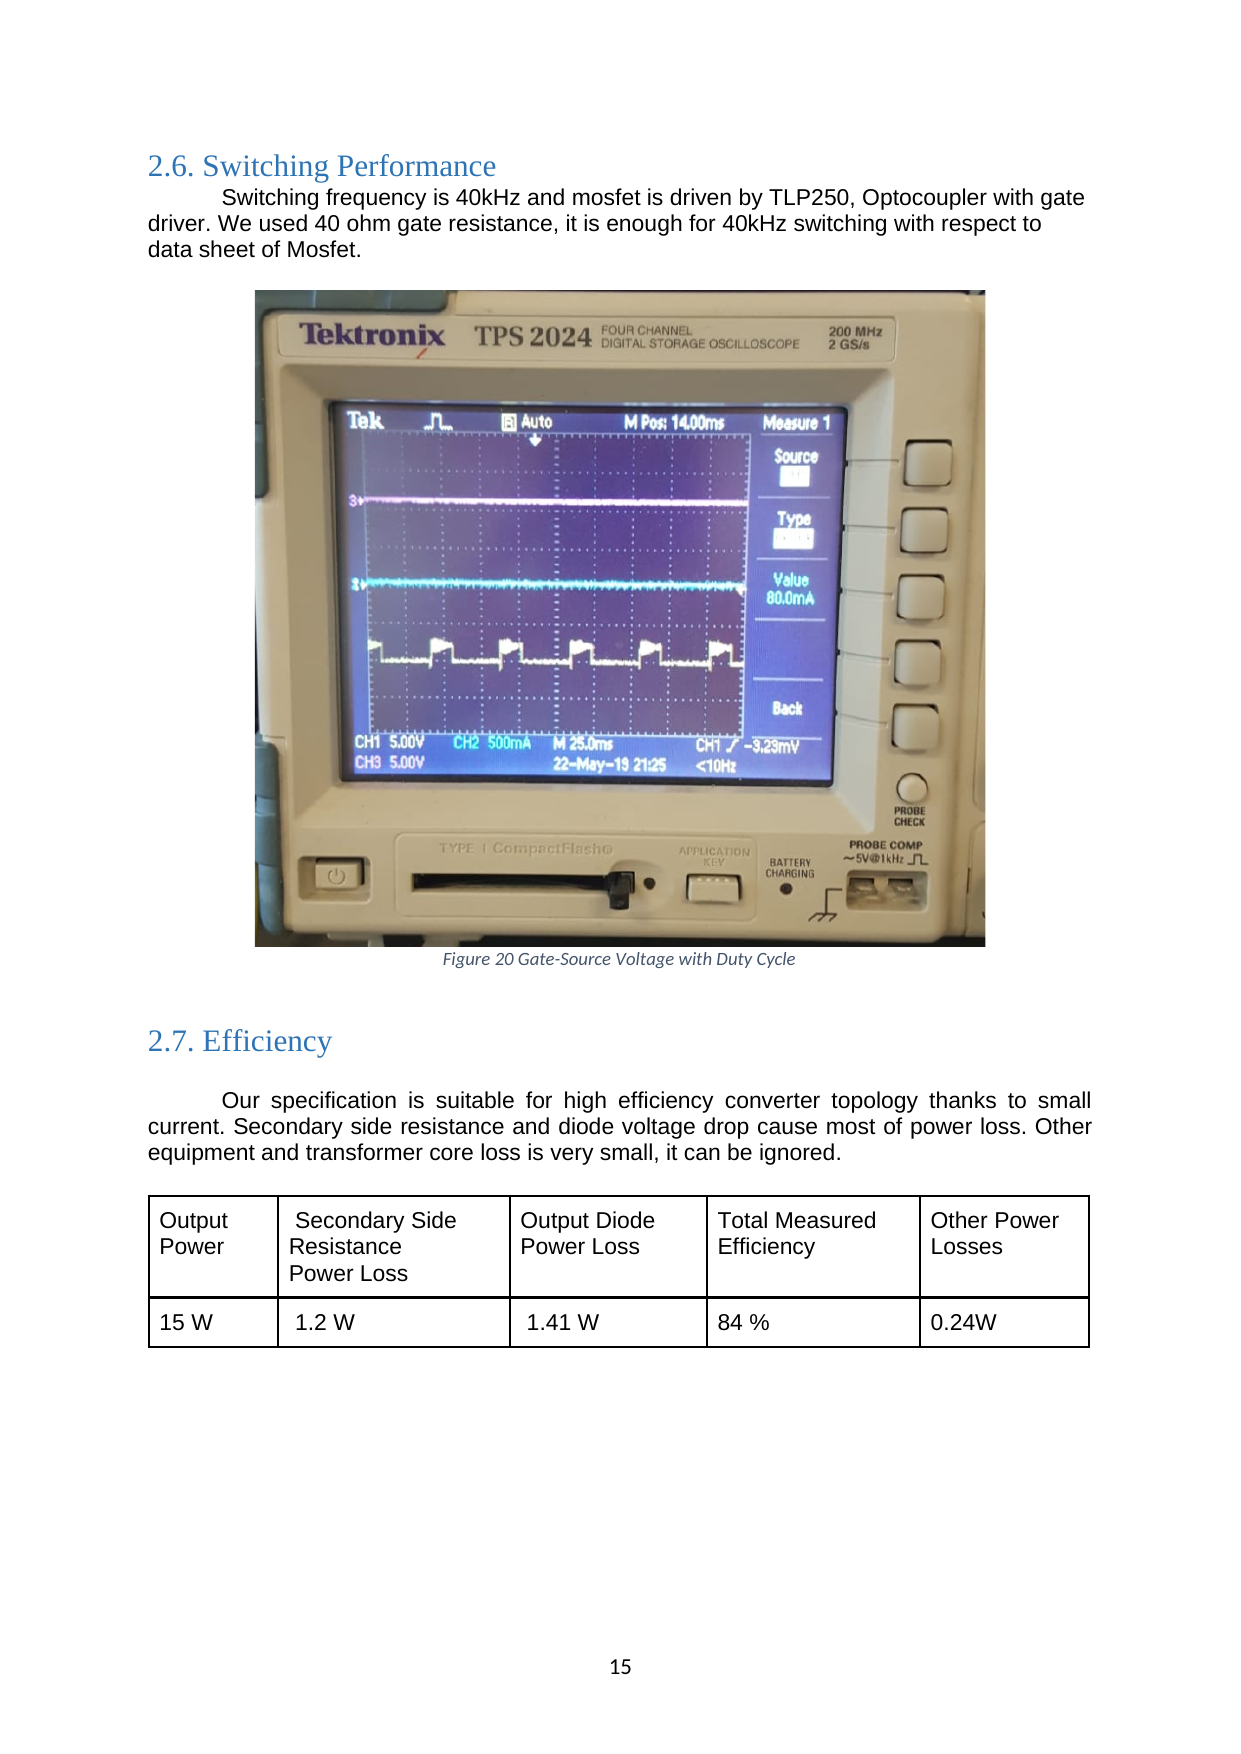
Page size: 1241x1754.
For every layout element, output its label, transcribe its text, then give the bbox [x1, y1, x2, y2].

table_header Output Diode Power Loss [511, 1197, 706, 1296]
table_header Secondary Side Resistance Power Loss [279, 1197, 509, 1296]
table_cell 0.24W [921, 1299, 1088, 1346]
text Switching frequency is 40kHz and mosfet is driven by TLP250, Optocoupler with gate driver. We used 40 ohm gate resistance, it is enough for 40kHz switching with respect to data sheet of Mosfet. [148, 183, 1093, 263]
table_header Other Power Losses [921, 1197, 1088, 1296]
table_cell 15 W [150, 1299, 277, 1346]
table_header Total Measured Efficiency [708, 1197, 919, 1296]
table_cell 84 % [708, 1299, 919, 1346]
text Figure 20 Gate-Source Voltage with Duty Cycle [148, 947, 1093, 970]
table_cell 1.41 W [511, 1299, 706, 1346]
table_cell 1.2 W [279, 1299, 509, 1346]
table_header Output Power [150, 1197, 277, 1296]
picture [254, 290, 986, 947]
text Our specification is suitable for high efficiency converter topology thanks to small current. Secondary side resistance and diode voltage drop cause most of power loss. Other equipment and transformer core loss is very small, it can be ignored. [148, 1087, 1093, 1166]
subtitle 2.7. Efficiency [148, 1023, 1093, 1059]
subtitle 2.6. Switching Performance [148, 148, 1093, 183]
